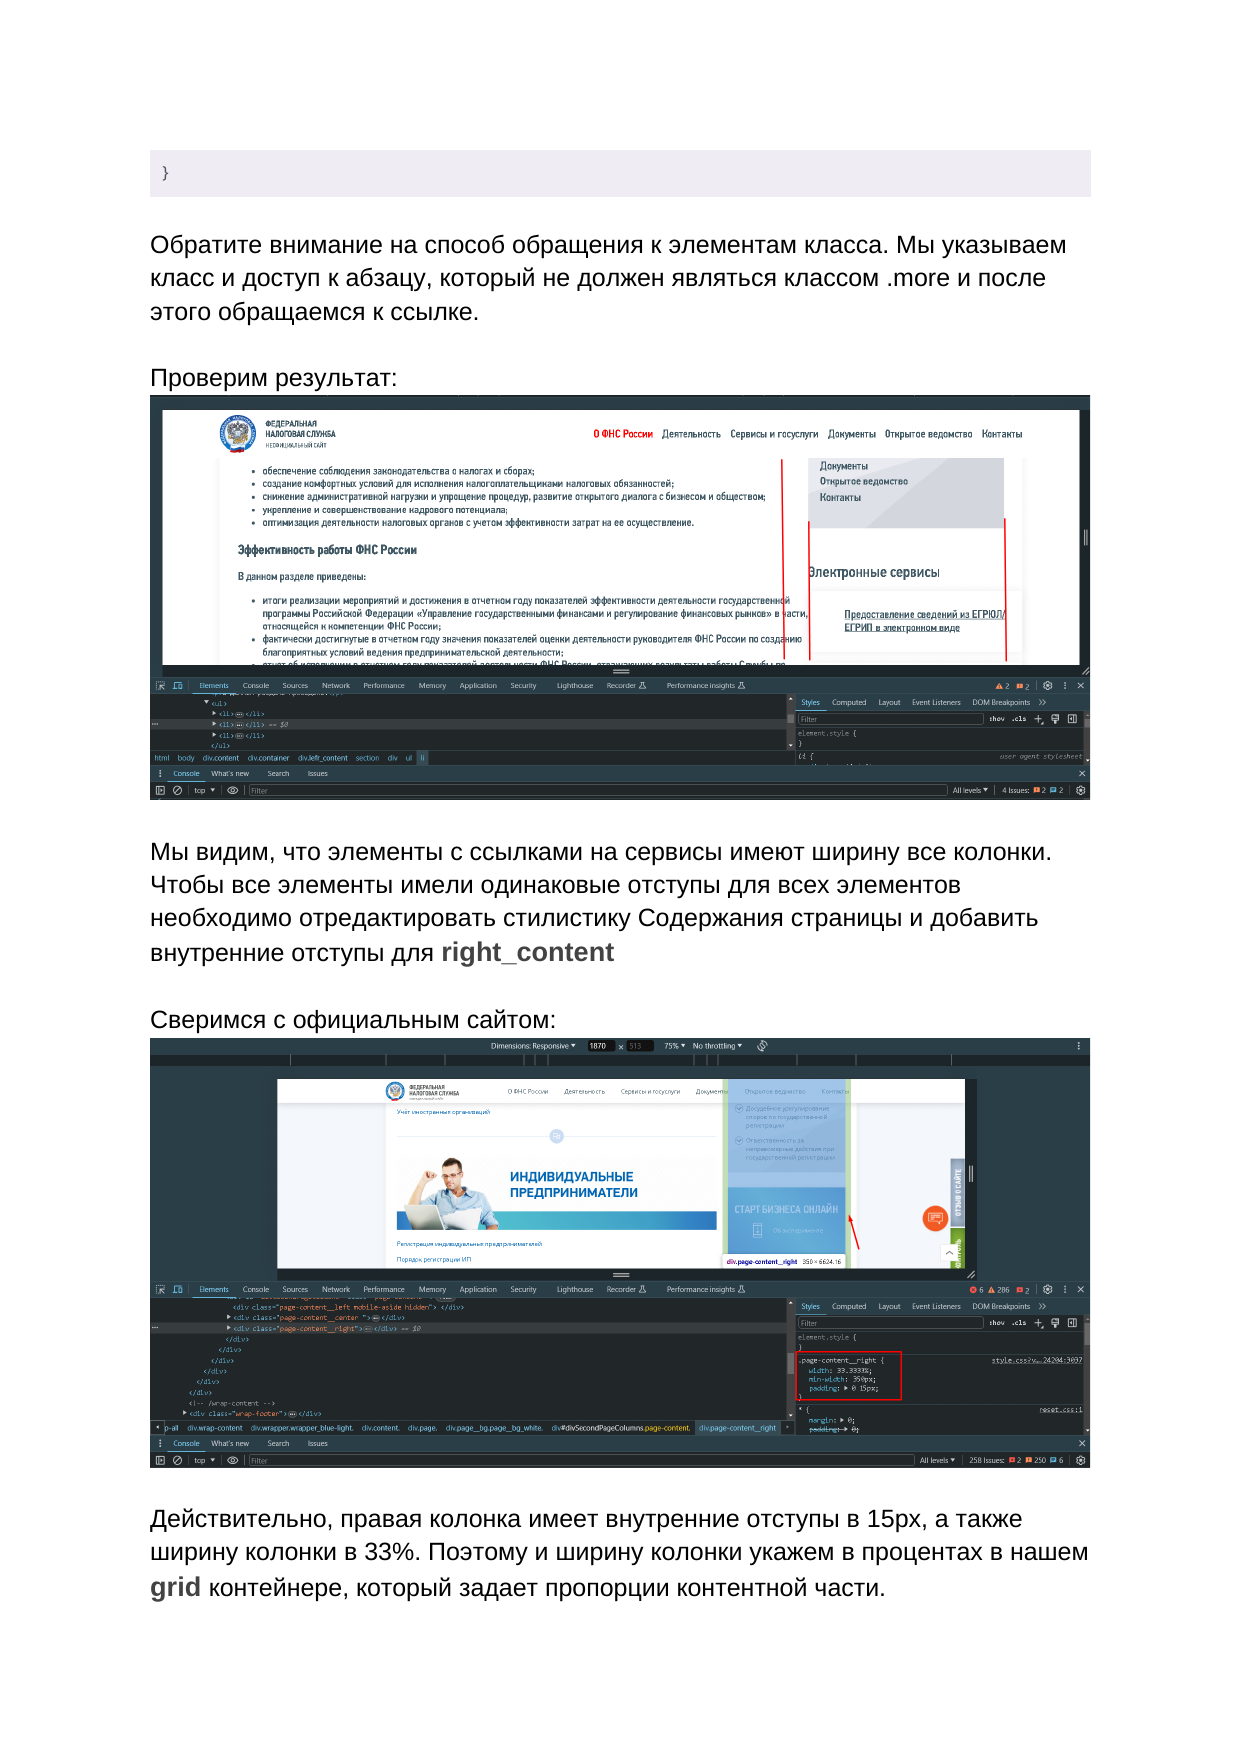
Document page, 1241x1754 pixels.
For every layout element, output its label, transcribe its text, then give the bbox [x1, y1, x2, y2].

text Проверим результат: [150, 362, 1090, 391]
text Сверимся с официальным сайтом: [150, 1005, 1090, 1034]
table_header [150, 150, 1091, 197]
picture [150, 395, 1091, 800]
text Обратите внимание на способ обращения к элементам класса. Мы указываем класс и доступ к абзацу, который не должен являться классом .more и после этого обращаемся к ссылке. [150, 230, 1090, 325]
text Мы видим, что элементы с ссылками на сервисы имеют ширину все колонки. Чтобы все элементы имели одинаковые отступы для всех элементов необходимо отредактировать стилистику Содержания страницы и добавить внутренние отступы для right_content [150, 837, 1090, 967]
text Действительно, правая колонка имеет внутренние отступы в 15px, а также ширину колонки в 33%. Поэтому и ширину колонки укажем в процентах в нашем grid контейнере, который задает пропорции контентной части. [150, 1504, 1090, 1602]
picture [150, 1038, 1091, 1468]
